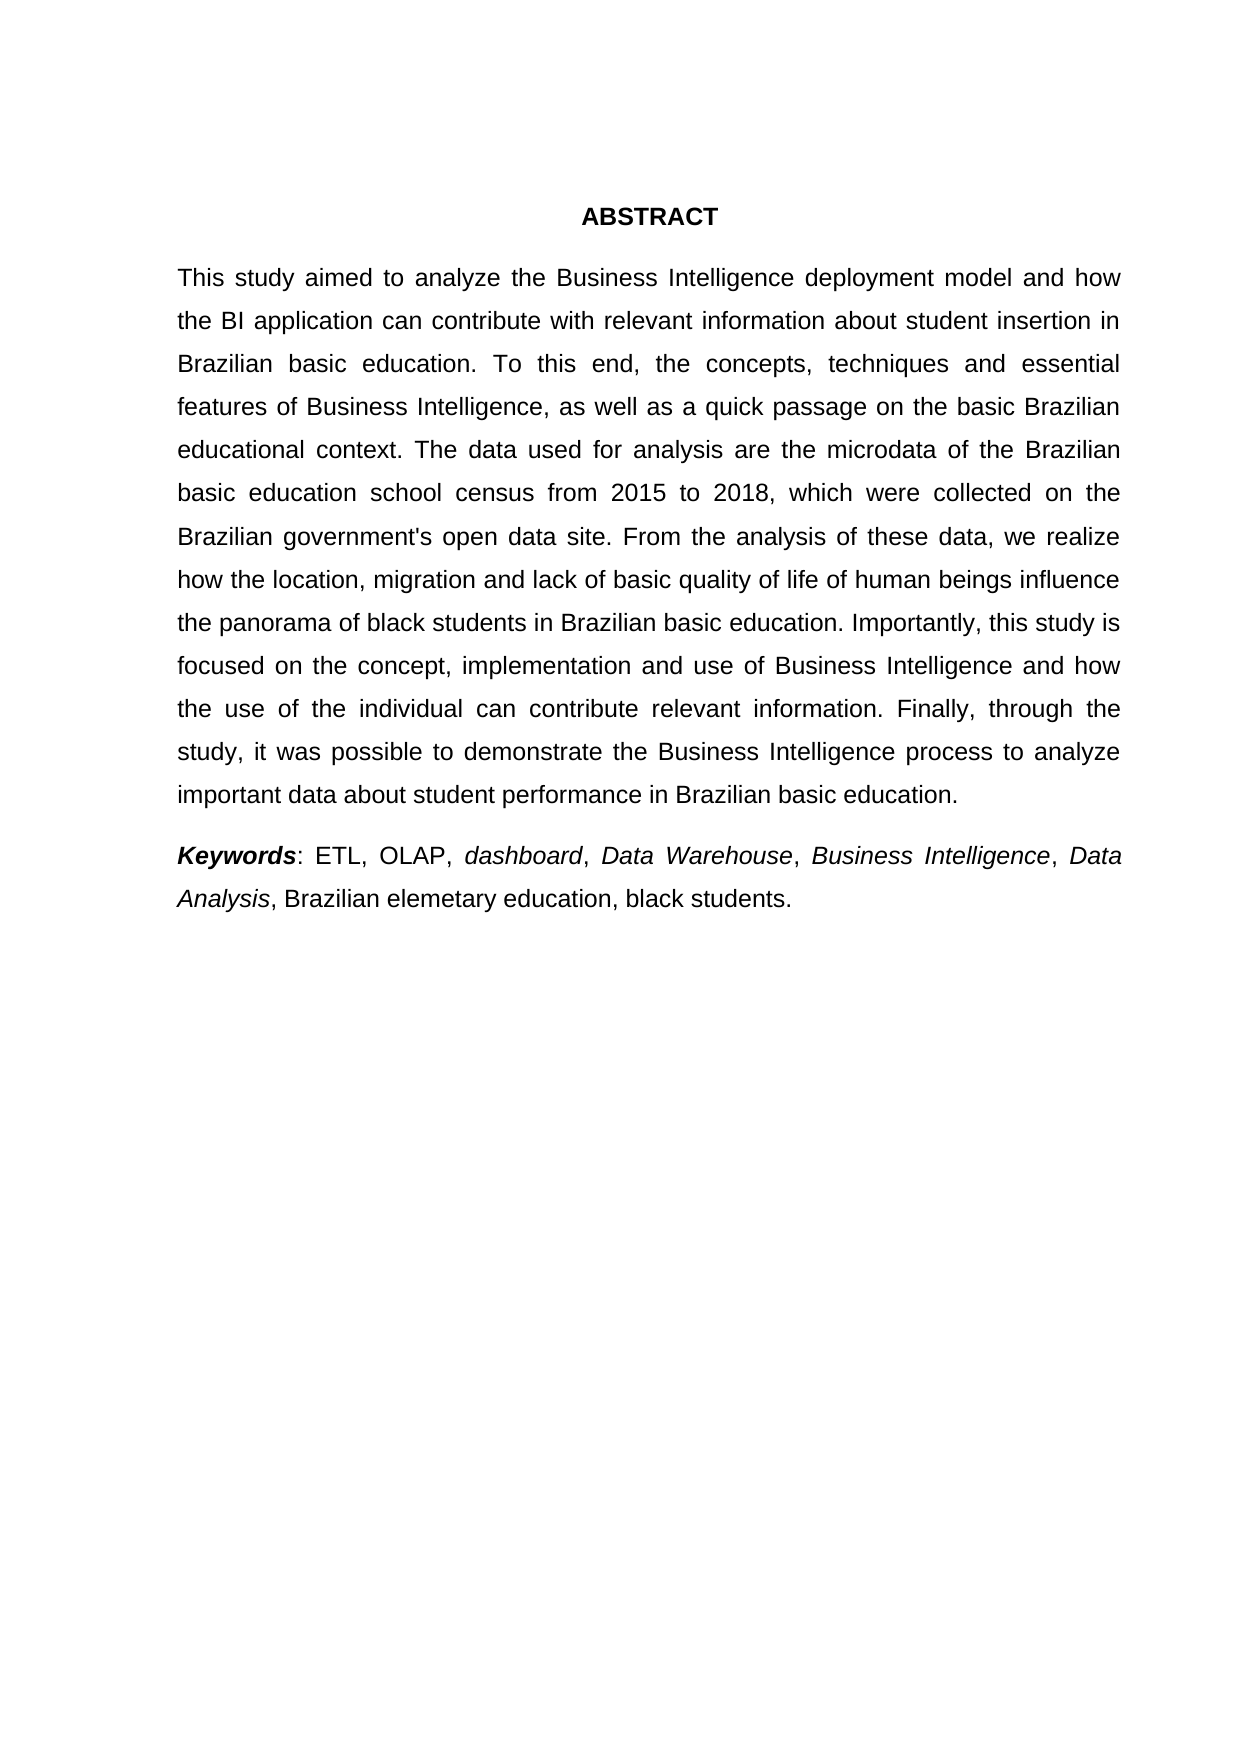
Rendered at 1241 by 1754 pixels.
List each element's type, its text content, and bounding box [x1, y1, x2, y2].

subtitle ABSTRACT [177, 202, 1122, 231]
text This study aimed to analyze the Business Intelligence deployment model and how the BI application can contribute with relevant information about student insertion in Brazilian basic education. To this end, the concepts, techniques and essential features of Business Intelligence, as well as a quick passage on the basic Brazilian educational context. The data used for analysis are the microdata of the Brazilian basic education school census from 2015 to 2018, which were collected on the Brazilian government's open data site. From the analysis of these data, we realize how the location, migration and lack of basic quality of life of human beings influence the panorama of black students in Brazilian basic education. Importantly, this study is focused on the concept, implementation and use of Business Intelligence and how the use of the individual can contribute relevant information. Finally, through the study, it was possible to demonstrate the Business Intelligence process to analyze important data about student performance in Brazilian basic education. [177, 263, 1122, 809]
text Keywords: ETL, OLAP, dashboard, Data Warehouse, Business Intelligence, Data Analysis, Brazilian elemetary education, black students. [177, 841, 1122, 913]
